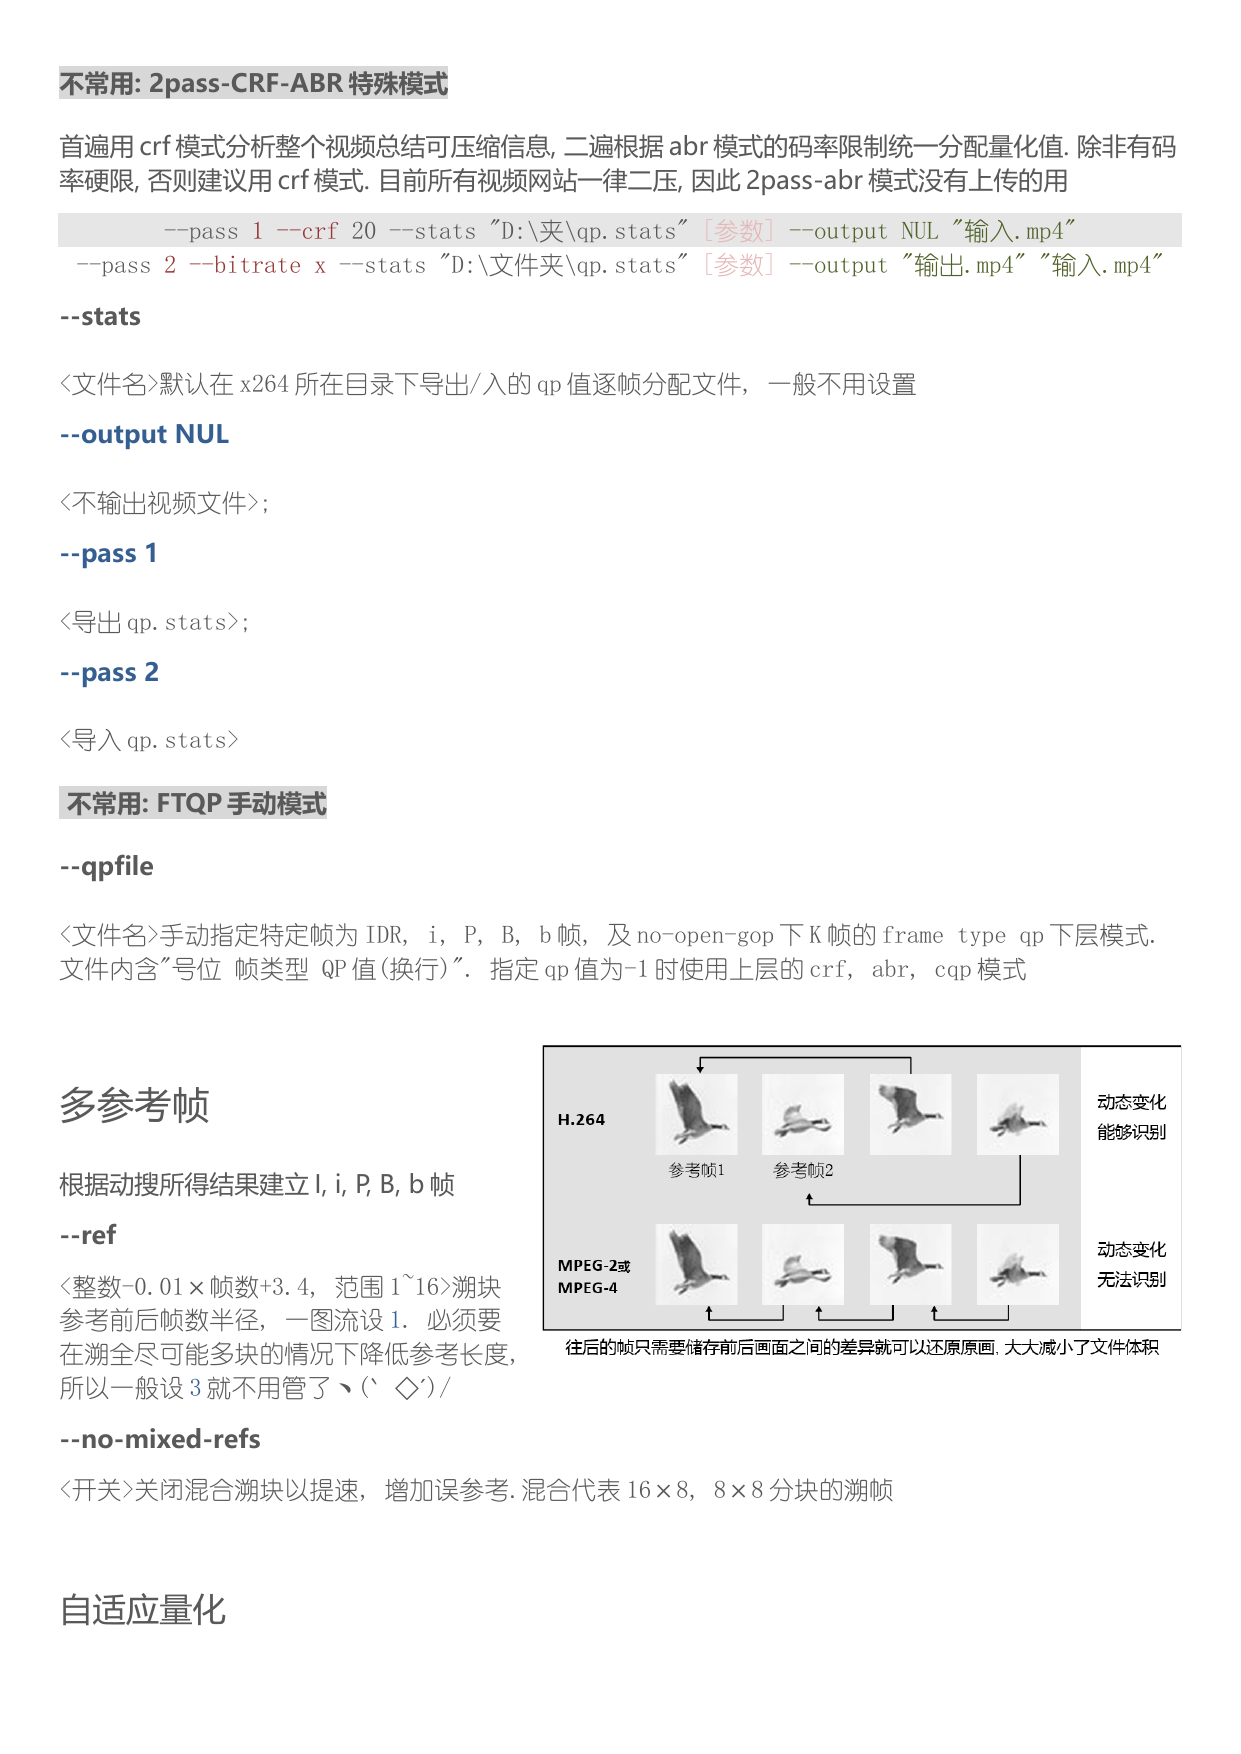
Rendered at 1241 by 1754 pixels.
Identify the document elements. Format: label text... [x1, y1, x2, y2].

text --ref [59, 1218, 542, 1252]
text --pass 1 [59, 536, 1181, 570]
table_header --pass 1 --crf 20 --stats "D:\夹\qp.stats" [参数] --output NUL "输入.mp4" [58, 213, 1182, 247]
text 根据动搜所得结果建立I, i, P, B, b帧 [59, 1167, 542, 1201]
text <文件名>手动指定特定帧为IDR, i, P, B, b帧, 及no-open-gop下K帧的frame type qp下层模式. 文件内含"号位 帧类型 QP值(换行)". 指定qp值为-1时使用上层的crf, abr, cqp模式 [59, 917, 1181, 985]
text --pass 2 [59, 655, 1181, 689]
text --no-mixed-refs [59, 1421, 1181, 1455]
subtitle 多参考帧 [59, 1070, 542, 1138]
text <导入qp.stats> [59, 723, 1181, 757]
subtitle 不常用: 2pass-CRF-ABR特殊模式 [59, 65, 1181, 99]
picture [542, 1045, 1182, 1355]
subtitle 不常用: FTQP手动模式 [59, 786, 1181, 820]
text --stats [59, 298, 1181, 332]
text --output NUL [59, 417, 1181, 451]
text <开关>关闭混合溯块以提速, 增加误参考. 混合代表16×8, 8×8分块的溯帧 [59, 1472, 1181, 1506]
text --qpfile [59, 849, 1181, 883]
text <导出qp.stats>; [59, 604, 1181, 638]
table_cell --pass 2 --bitrate x --stats "D:\文件夹\qp.stats" [参数] --output "输出.mp4" "输入.mp4" [58, 247, 1182, 281]
subtitle 自适应量化 [59, 1574, 1181, 1642]
text <文件名>默认在x264所在目录下导出/入的qp值逐帧分配文件, 一般不用设置 [59, 366, 1181, 400]
text 首遍用crf模式分析整个视频总结可压缩信息, 二遍根据abr模式的码率限制统一分配量化值. 除非有码率硬限, 否则建议用crf模式. 目前所有视频网站一律二压, 因此2pass-abr模式没有上传的用 [59, 128, 1181, 196]
text <整数-0.01×帧数+3.4, 范围1~16>溯块参考前后帧数半径, 一图流设1. 必须要在溯全尽可能多块的情况下降低参考长度, 所以一般设3就不用管了ヽ(｀◇´)/ [59, 1269, 1181, 1404]
text <不输出视频文件>; [59, 485, 1181, 519]
